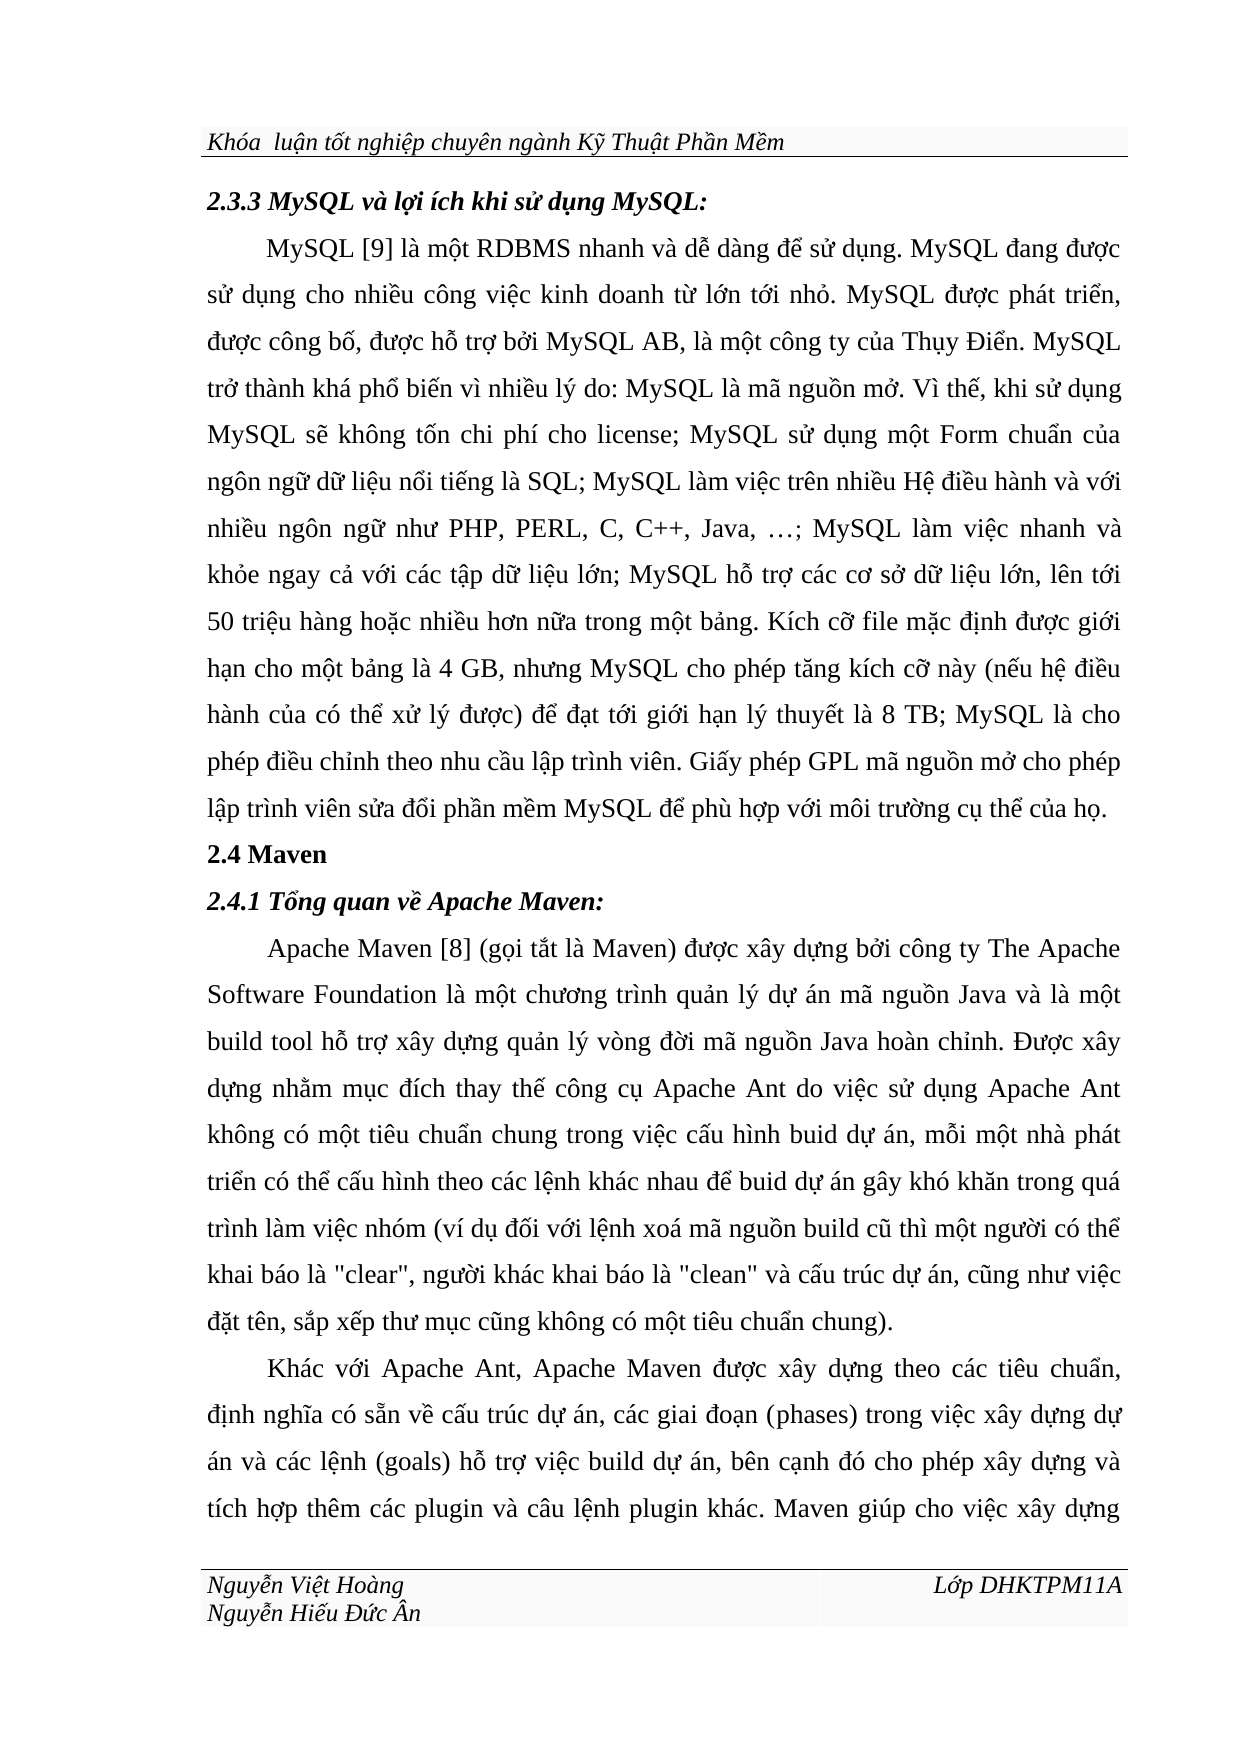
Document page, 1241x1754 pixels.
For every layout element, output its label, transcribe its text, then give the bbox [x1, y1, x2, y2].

text Apache Maven [8] (gọi tắt là Maven) được xây dựng bởi công ty The Apache Software Foundation là một chương trình quản lý dự án mã nguồn Java và là một build tool hỗ trợ xây dựng quản lý vòng đời mã nguồn Java hoàn chỉnh. Được xây dựng nhằm mục đích thay thế công cụ Apache Ant do việc sử dụng Apache Ant không có một tiêu chuẩn chung trong việc cấu hình buid dự án, mỗi một nhà phát triển có thể cấu hình theo các lệnh khác nhau để buid dự án gây khó khăn trong quá trình làm việc nhóm (ví dụ đối với lệnh xoá mã nguồn build cũ thì một người có thể khai báo là "clear", người khác khai báo là "clean" và cấu trúc dự án, cũng như việc đặt tên, sắp xếp thư mục cũng không có một tiêu chuẩn chung). [207, 932, 1122, 1336]
subtitle Tổng quan về Apache Maven: [207, 885, 1122, 916]
subtitle MySQL và lợi ích khi sử dụng MySQL: [207, 185, 1122, 216]
text MySQL [9] là một RDBMS nhanh và dễ dàng để sử dụng. MySQL đang được sử dụng cho nhiều công việc kinh doanh từ lớn tới nhỏ. MySQL được phát triển, được công bố, được hỗ trợ bởi MySQL AB, là một công ty của Thụy Điển. MySQL trở thành khá phổ biến vì nhiều lý do: MySQL là mã nguồn mở. Vì thế, khi sử dụng MySQL sẽ không tốn chi phí cho license; MySQL sử dụng một Form chuẩn của ngôn ngữ dữ liệu nổi tiếng là SQL; MySQL làm việc trên nhiều Hệ điều hành và với nhiều ngôn ngữ như PHP, PERL, C, C++, Java, …; MySQL làm việc nhanh và khỏe ngay cả với các tập dữ liệu lớn; MySQL hỗ trợ các cơ sở dữ liệu lớn, lên tới 50 triệu hàng hoặc nhiều hơn nữa trong một bảng. Kích cỡ file mặc định được giới hạn cho một bảng là 4 GB, nhưng MySQL cho phép tăng kích cỡ này (nếu hệ điều hành của có thể xử lý được) để đạt tới giới hạn lý thuyết là 8 TB; MySQL là cho phép điều chỉnh theo nhu cầu lập trình viên. Giấy phép GPL mã nguồn mở cho phép lập trình viên sửa đổi phần mềm MySQL để phù hợp với môi trường cụ thể của họ. [207, 232, 1122, 823]
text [207, 1352, 1122, 1523]
subtitle Maven [207, 839, 1122, 870]
